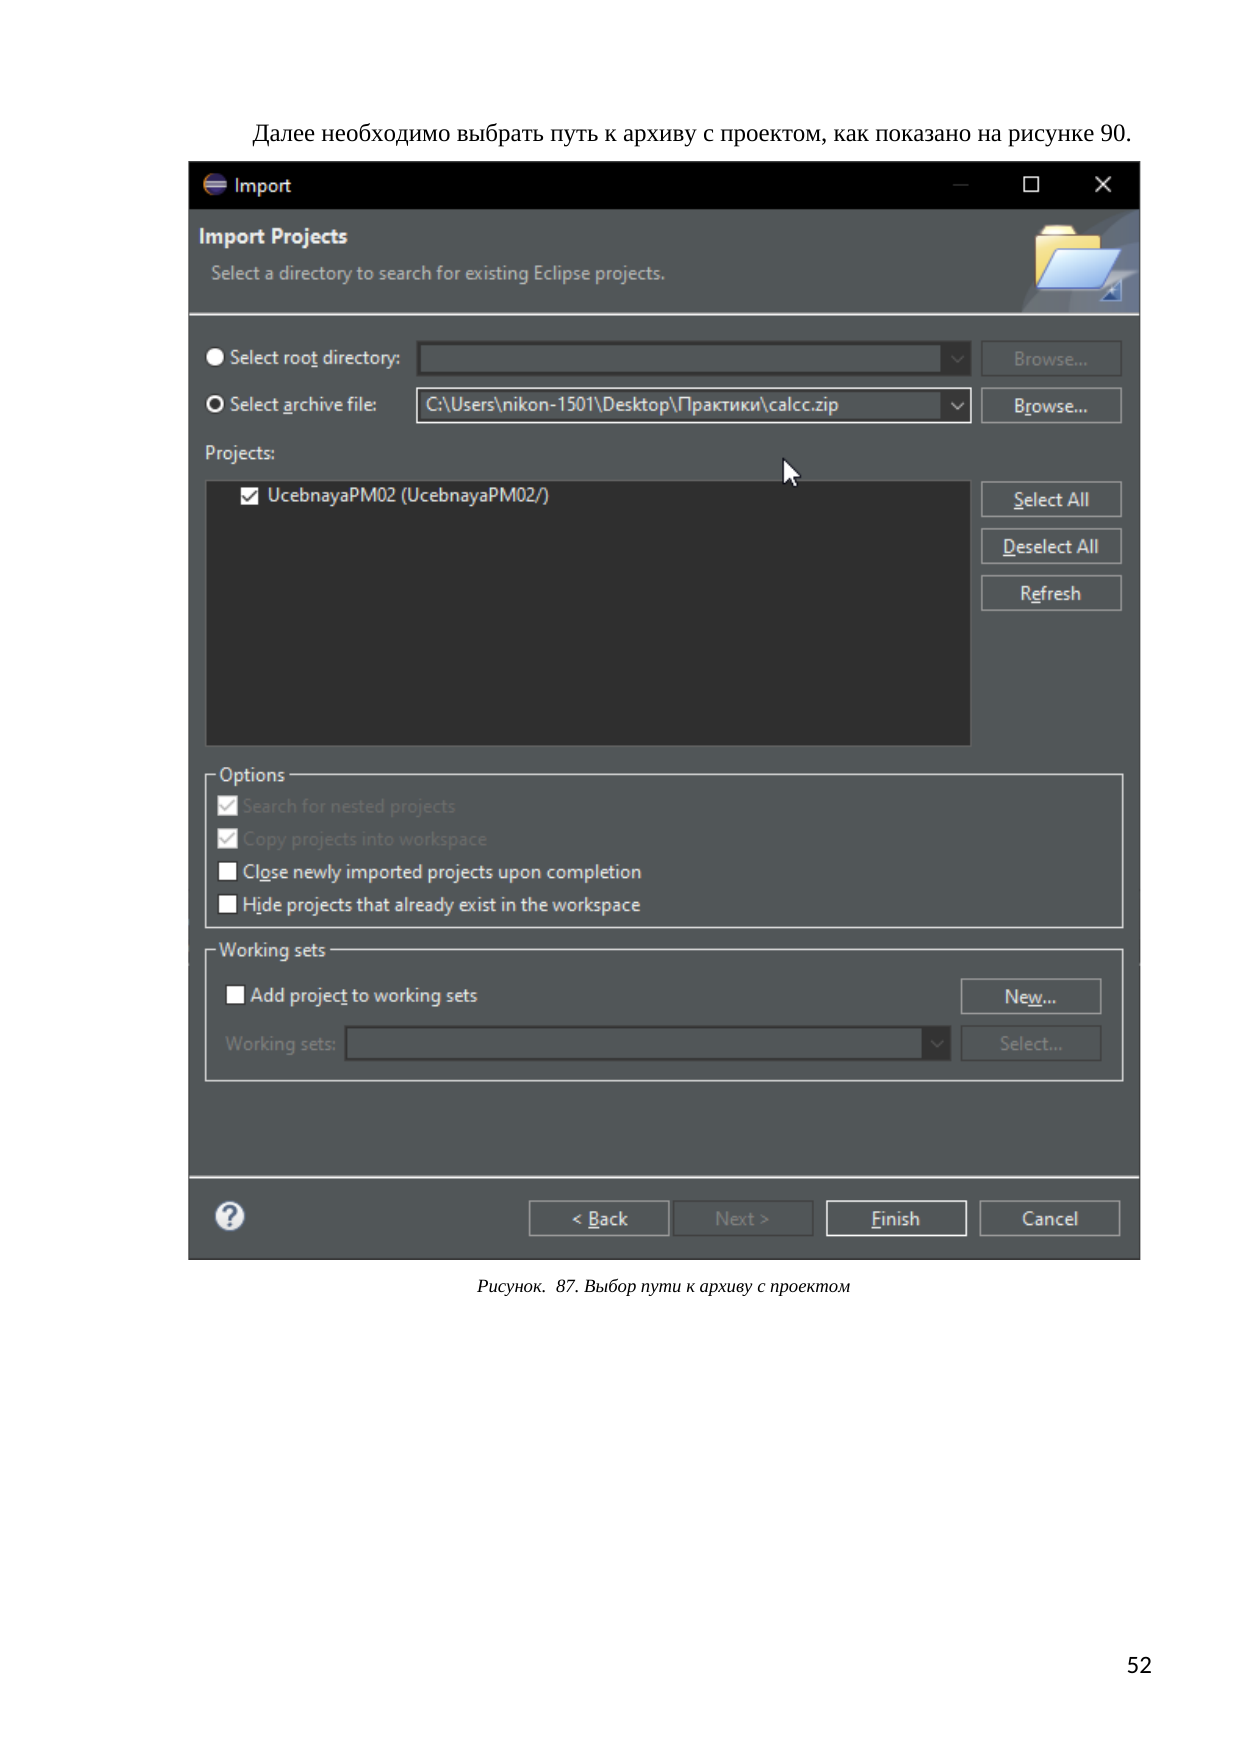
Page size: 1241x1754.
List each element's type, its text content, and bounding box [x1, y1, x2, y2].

text Далее необходимо выбрать путь к архиву с проектом, как показано на рисунке 90. [177, 118, 1152, 147]
picture [188, 161, 1141, 1260]
